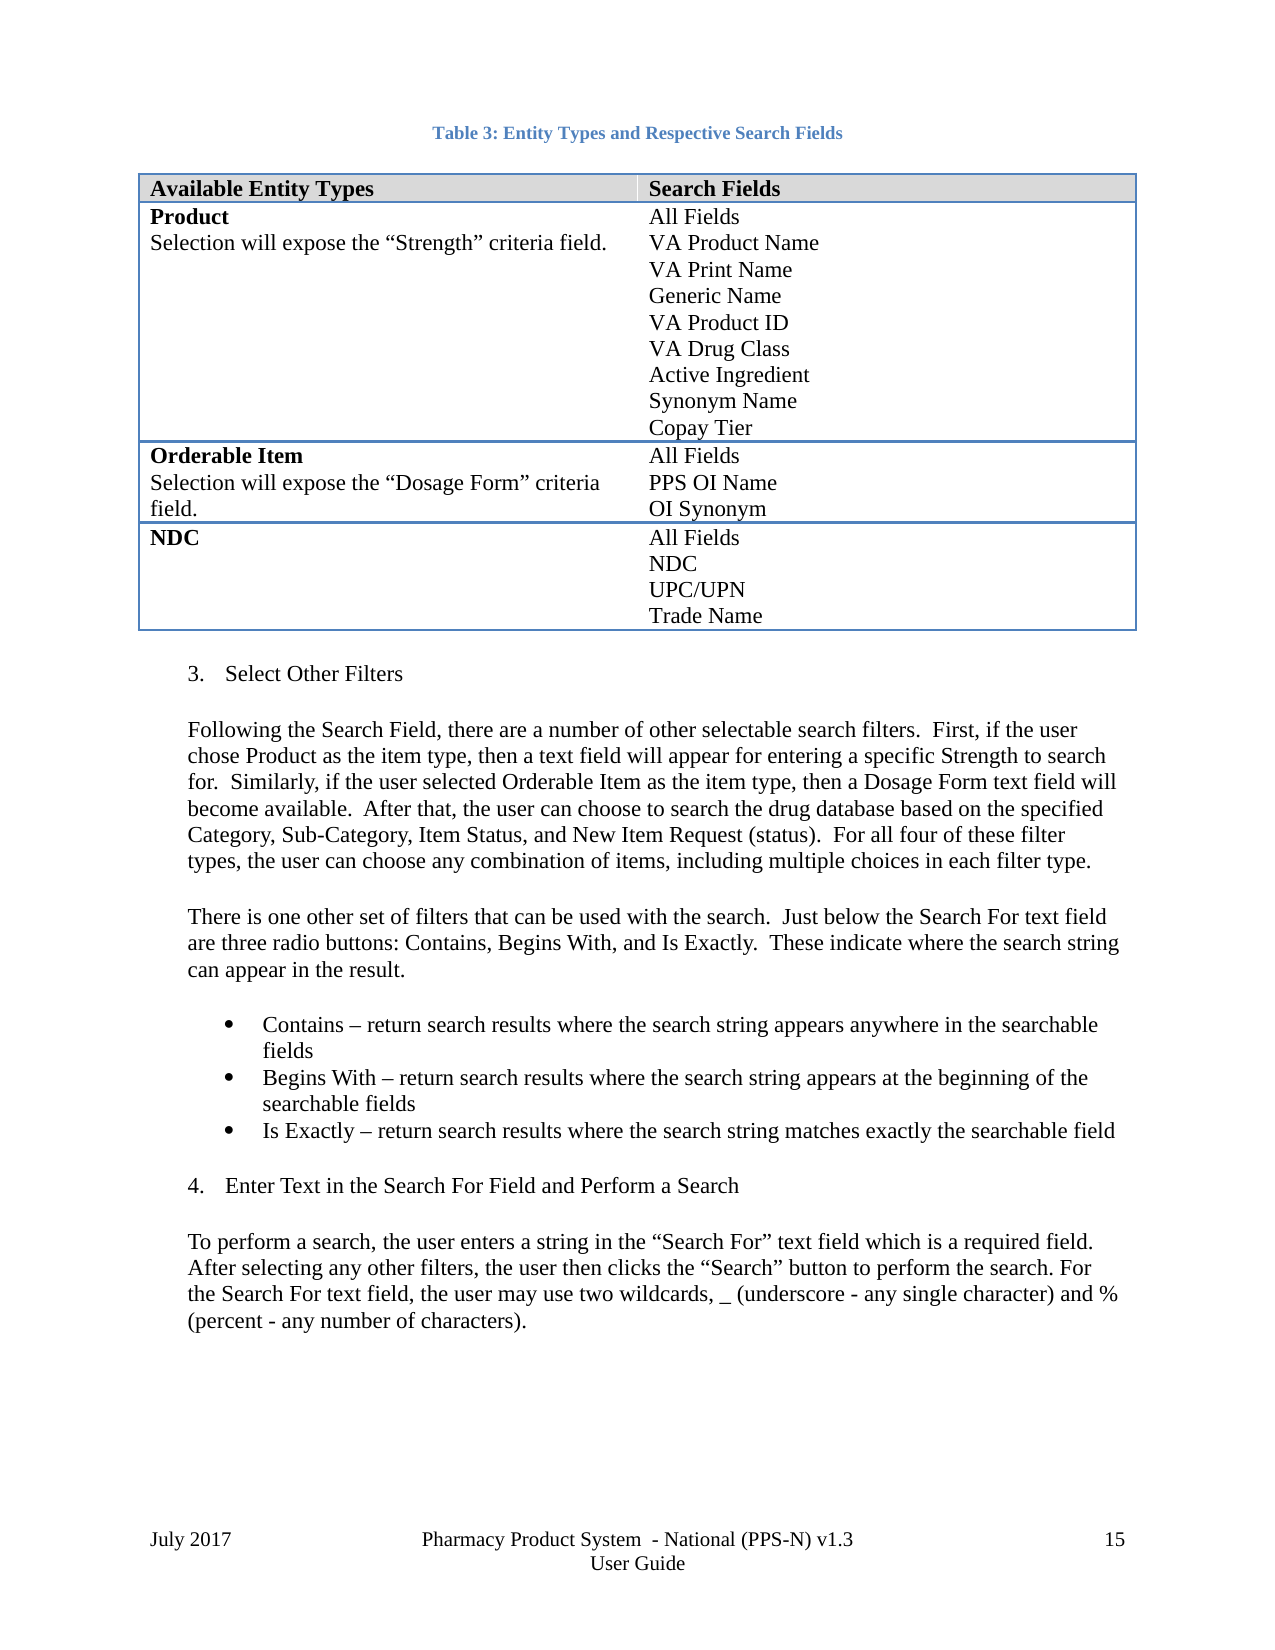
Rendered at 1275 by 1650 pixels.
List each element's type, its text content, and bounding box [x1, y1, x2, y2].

table_cell NDC [140, 524, 637, 629]
table_cell All Fields NDC UPC/UPN Trade Name [638, 524, 1135, 629]
table_cell All Fields VA Product Name VA Print Name Generic Name VA Product ID VA Drug Class Active Ingredient Synonym Name Copay Tier [638, 203, 1135, 440]
table_header Search Fields [638, 175, 1135, 201]
text There is one other set of filters that can be used with the search. Just below the Search For text field are three radio buttons: Contains, Begins With, and Is Exactly. These indicate where the search string can appear in the result. [187, 903, 1125, 982]
table_cell Orderable Item Selection will expose the “Dosage Form” criteria field. [140, 443, 637, 521]
list Is Exactly – return search results where the search string matches exactly the searchable field [225, 1117, 1125, 1143]
table_cell Product Selection will expose the “Strength” criteria field. [140, 203, 637, 440]
text To perform a search, the user enters a string in the “Search For” text field which is a required field. After selecting any other filters, the user then clicks the “Search” button to perform the search. For the Search For text field, the user may use two wildcards, _ (underscore - any single character) and % (percent - any number of characters). [187, 1228, 1125, 1333]
list Enter Text in the Search For Field and Perform a Search [187, 1172, 1125, 1198]
list Contains – return search results where the search string appears anywhere in the searchable fields [225, 1011, 1125, 1064]
list Select Other Filters [187, 660, 1125, 687]
table_header Available Entity Types [140, 175, 637, 201]
list Begins With – return search results where the search string appears at the beginning of the searchable fields [225, 1064, 1125, 1117]
table_cell All Fields PPS OI Name OI Synonym [638, 443, 1135, 521]
text Following the Search Field, there are a number of other selectable search filters. First, if the user chose Product as the item type, then a text field will appear for entering a specific Strength to search for. Similarly, if the user selected Orderable Item as the item type, then a Dosage Form text field will become available. After that, the user can choose to search the drug database based on the specified Category, Sub-Category, Item Status, and New Item Request (status). For all four of these filter types, the user can choose any combination of items, including multiple choices in each filter type. [187, 716, 1125, 874]
